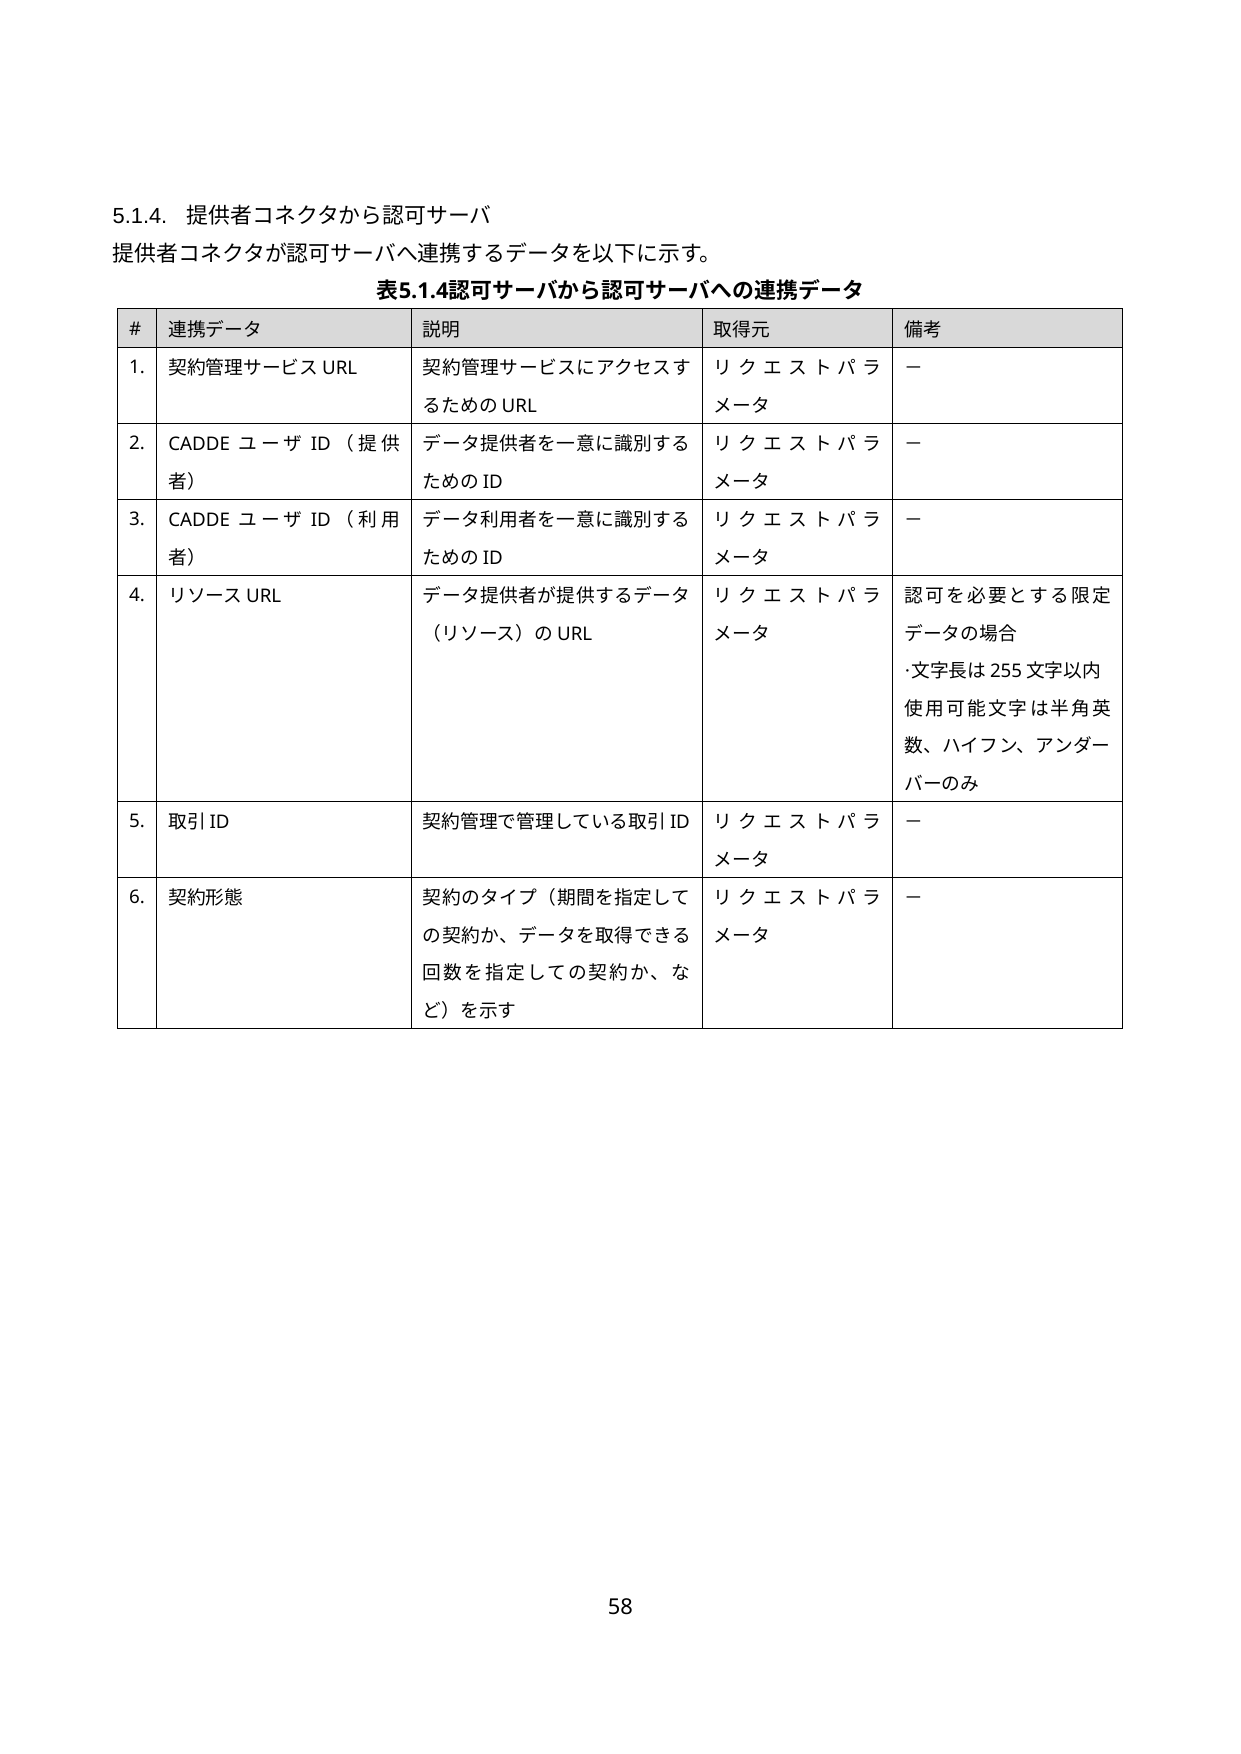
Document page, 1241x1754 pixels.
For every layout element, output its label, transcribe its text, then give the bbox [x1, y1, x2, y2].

text 提供者コネクタが認可サーバへ連携するデータを以下に示す。 [112, 233, 1128, 271]
table_cell CADDEユーザID（提供者） [157, 424, 411, 499]
table_cell － [893, 348, 1122, 423]
table_cell [118, 348, 156, 423]
table_cell リクエストパラメータ [703, 424, 892, 499]
table_cell データ提供者を一意に識別するためのID [412, 424, 702, 499]
table_cell リクエストパラメータ [703, 576, 892, 801]
text 表5.1.4認可サーバから認可サーバへの連携データ [112, 271, 1128, 308]
table_cell リソースURL [157, 576, 411, 801]
table_header 備考 [893, 309, 1122, 347]
table_header 連携データ [157, 309, 411, 347]
table_header 説明 [412, 309, 702, 347]
table_header 取得元 [703, 309, 892, 347]
table_cell リクエストパラメータ [703, 802, 892, 877]
table_cell リクエストパラメータ [703, 500, 892, 575]
table_cell [118, 424, 156, 499]
table_cell [118, 500, 156, 575]
table_cell リクエストパラメータ [703, 348, 892, 423]
table_cell データ提供者が提供するデータ（リソース）のURL [412, 576, 702, 801]
table_cell 契約管理で管理している取引ID [412, 802, 702, 877]
table_cell CADDEユーザID（利用者） [157, 500, 411, 575]
table_cell － [893, 500, 1122, 575]
table_cell データ利用者を一意に識別するためのID [412, 500, 702, 575]
table_cell 認可を必要とする限定データの場合 文字長は255文字以内 使用可能文字は半角英数、ハイフン、アンダーバーのみ [893, 576, 1122, 801]
table_cell 取引ID [157, 802, 411, 877]
table_header # [118, 309, 156, 347]
table_cell [118, 802, 156, 877]
table_cell － [893, 424, 1122, 499]
table_cell 契約のタイプ（期間を指定しての契約か、データを取得できる回数を指定しての契約か、など）を示す [412, 878, 702, 1028]
table_cell － [893, 878, 1122, 1028]
table_cell [118, 878, 156, 1028]
table_cell [118, 576, 156, 801]
table_cell 契約形態 [157, 878, 411, 1028]
table_cell リクエストパラメータ [703, 878, 892, 1028]
subtitle 提供者コネクタから認可サーバ [112, 196, 1128, 233]
table_cell － [893, 802, 1122, 877]
table_cell 契約管理サービスURL [157, 348, 411, 423]
table_cell 契約管理サービスにアクセスするためのURL [412, 348, 702, 423]
